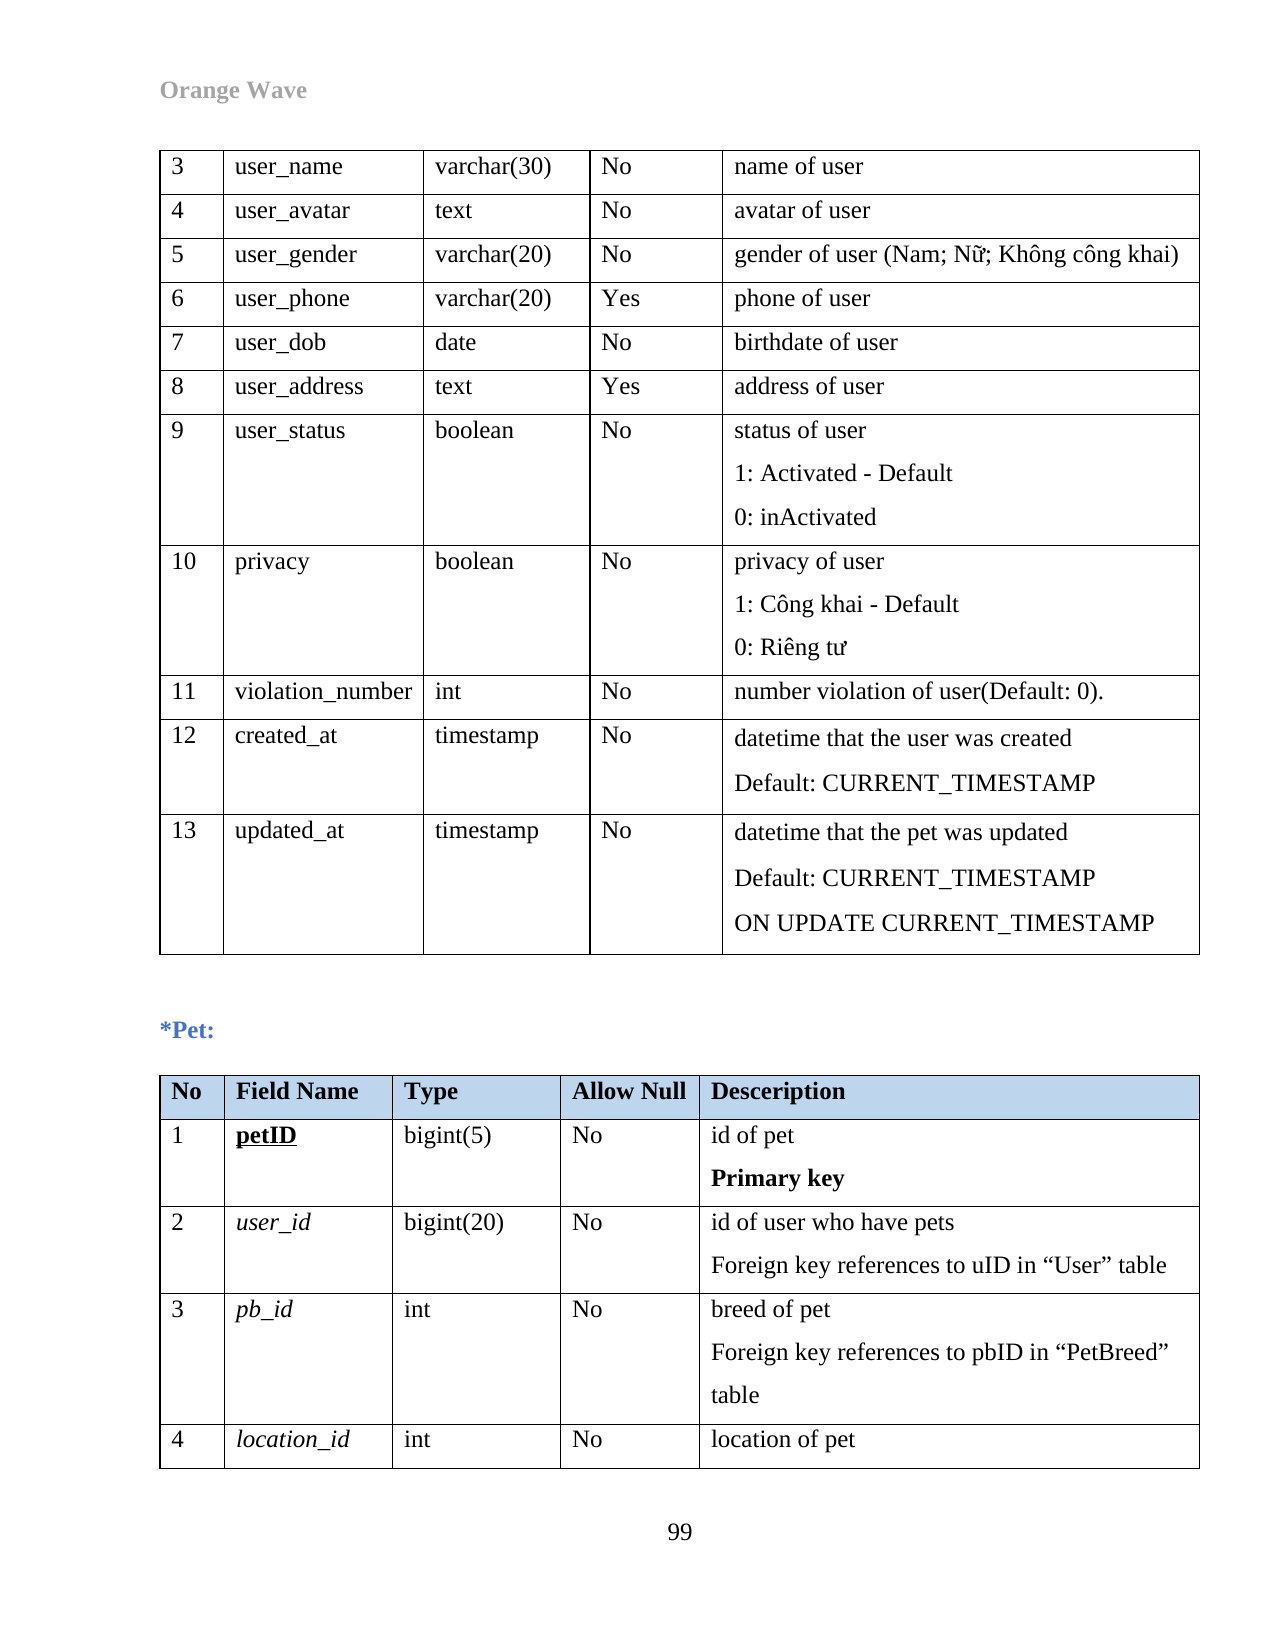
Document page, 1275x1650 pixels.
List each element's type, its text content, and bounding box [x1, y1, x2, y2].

table_cell user_name [224, 151, 423, 194]
table_cell int [424, 676, 589, 719]
table_cell 13 [161, 815, 223, 954]
table_cell No [591, 327, 722, 370]
table_cell 10 [161, 546, 223, 675]
table_cell datetime that the user was created Default: CURRENT_TIMESTAMP [723, 720, 1199, 814]
table_cell 11 [161, 676, 223, 719]
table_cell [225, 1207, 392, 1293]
table_cell No [591, 151, 722, 194]
table_cell 5 [161, 239, 223, 282]
table_cell No [591, 195, 722, 238]
table_cell violation_number [224, 676, 423, 719]
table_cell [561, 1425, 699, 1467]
table_cell gender of user (Nam; Nữ; Không công khai) [723, 239, 1199, 282]
table_cell 7 [161, 327, 223, 370]
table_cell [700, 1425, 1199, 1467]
table_cell datetime that the pet was updated Default: CURRENT_TIMESTAMP ON UPDATE CURRENT_TIMESTAMP [723, 815, 1199, 954]
table_cell No [591, 676, 722, 719]
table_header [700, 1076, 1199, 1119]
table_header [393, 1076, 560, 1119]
table_cell status of user 1: Activated - Default 0: inActivated [723, 415, 1199, 545]
table_cell No [591, 546, 722, 675]
table_cell 8 [161, 371, 223, 414]
table_cell updated_at [224, 815, 423, 954]
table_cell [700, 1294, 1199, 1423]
table_cell 9 [161, 415, 223, 545]
table_cell timestamp [424, 815, 589, 954]
table_cell boolean [424, 415, 589, 545]
table_cell varchar(30) [424, 151, 589, 194]
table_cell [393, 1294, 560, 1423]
table_cell timestamp [424, 720, 589, 814]
table_cell user_phone [224, 283, 423, 326]
table_cell 3 [161, 151, 223, 194]
table_cell 4 [161, 195, 223, 238]
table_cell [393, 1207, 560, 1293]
table_cell address of user [723, 371, 1199, 414]
table_cell avatar of user [723, 195, 1199, 238]
table_cell user_address [224, 371, 423, 414]
table_cell 6 [161, 283, 223, 326]
table_cell user_gender [224, 239, 423, 282]
table_cell text [424, 371, 589, 414]
table_cell birthdate of user [723, 327, 1199, 370]
table_cell user_avatar [224, 195, 423, 238]
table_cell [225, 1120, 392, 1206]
table_cell privacy [224, 546, 423, 675]
table_cell name of user [723, 151, 1199, 194]
table_cell No [591, 815, 722, 954]
table_cell date [424, 327, 589, 370]
table_cell Yes [591, 371, 722, 414]
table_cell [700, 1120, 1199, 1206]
table_cell text [424, 195, 589, 238]
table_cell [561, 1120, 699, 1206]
table_cell boolean [424, 546, 589, 675]
table_cell No [591, 239, 722, 282]
table_cell user_status [224, 415, 423, 545]
table_cell No [591, 720, 722, 814]
table_cell 12 [161, 720, 223, 814]
table_header No [161, 1076, 224, 1119]
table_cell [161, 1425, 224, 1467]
table_cell number violation of user(Default: 0). [723, 676, 1199, 719]
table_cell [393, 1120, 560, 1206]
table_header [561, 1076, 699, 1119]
table_cell phone of user [723, 283, 1199, 326]
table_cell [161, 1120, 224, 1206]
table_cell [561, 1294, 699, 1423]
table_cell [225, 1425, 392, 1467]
table_cell No [591, 415, 722, 545]
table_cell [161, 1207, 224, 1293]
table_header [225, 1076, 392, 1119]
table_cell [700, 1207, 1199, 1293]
table_cell created_at [224, 720, 423, 814]
text *Pet: [159, 1015, 1200, 1044]
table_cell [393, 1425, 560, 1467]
table_cell varchar(20) [424, 239, 589, 282]
table_cell varchar(20) [424, 283, 589, 326]
table_cell user_dob [224, 327, 423, 370]
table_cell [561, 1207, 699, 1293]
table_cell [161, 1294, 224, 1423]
table_cell Yes [591, 283, 722, 326]
table_cell privacy of user 1: Công khai - Default 0: Riêng tư [723, 546, 1199, 675]
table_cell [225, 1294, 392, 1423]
